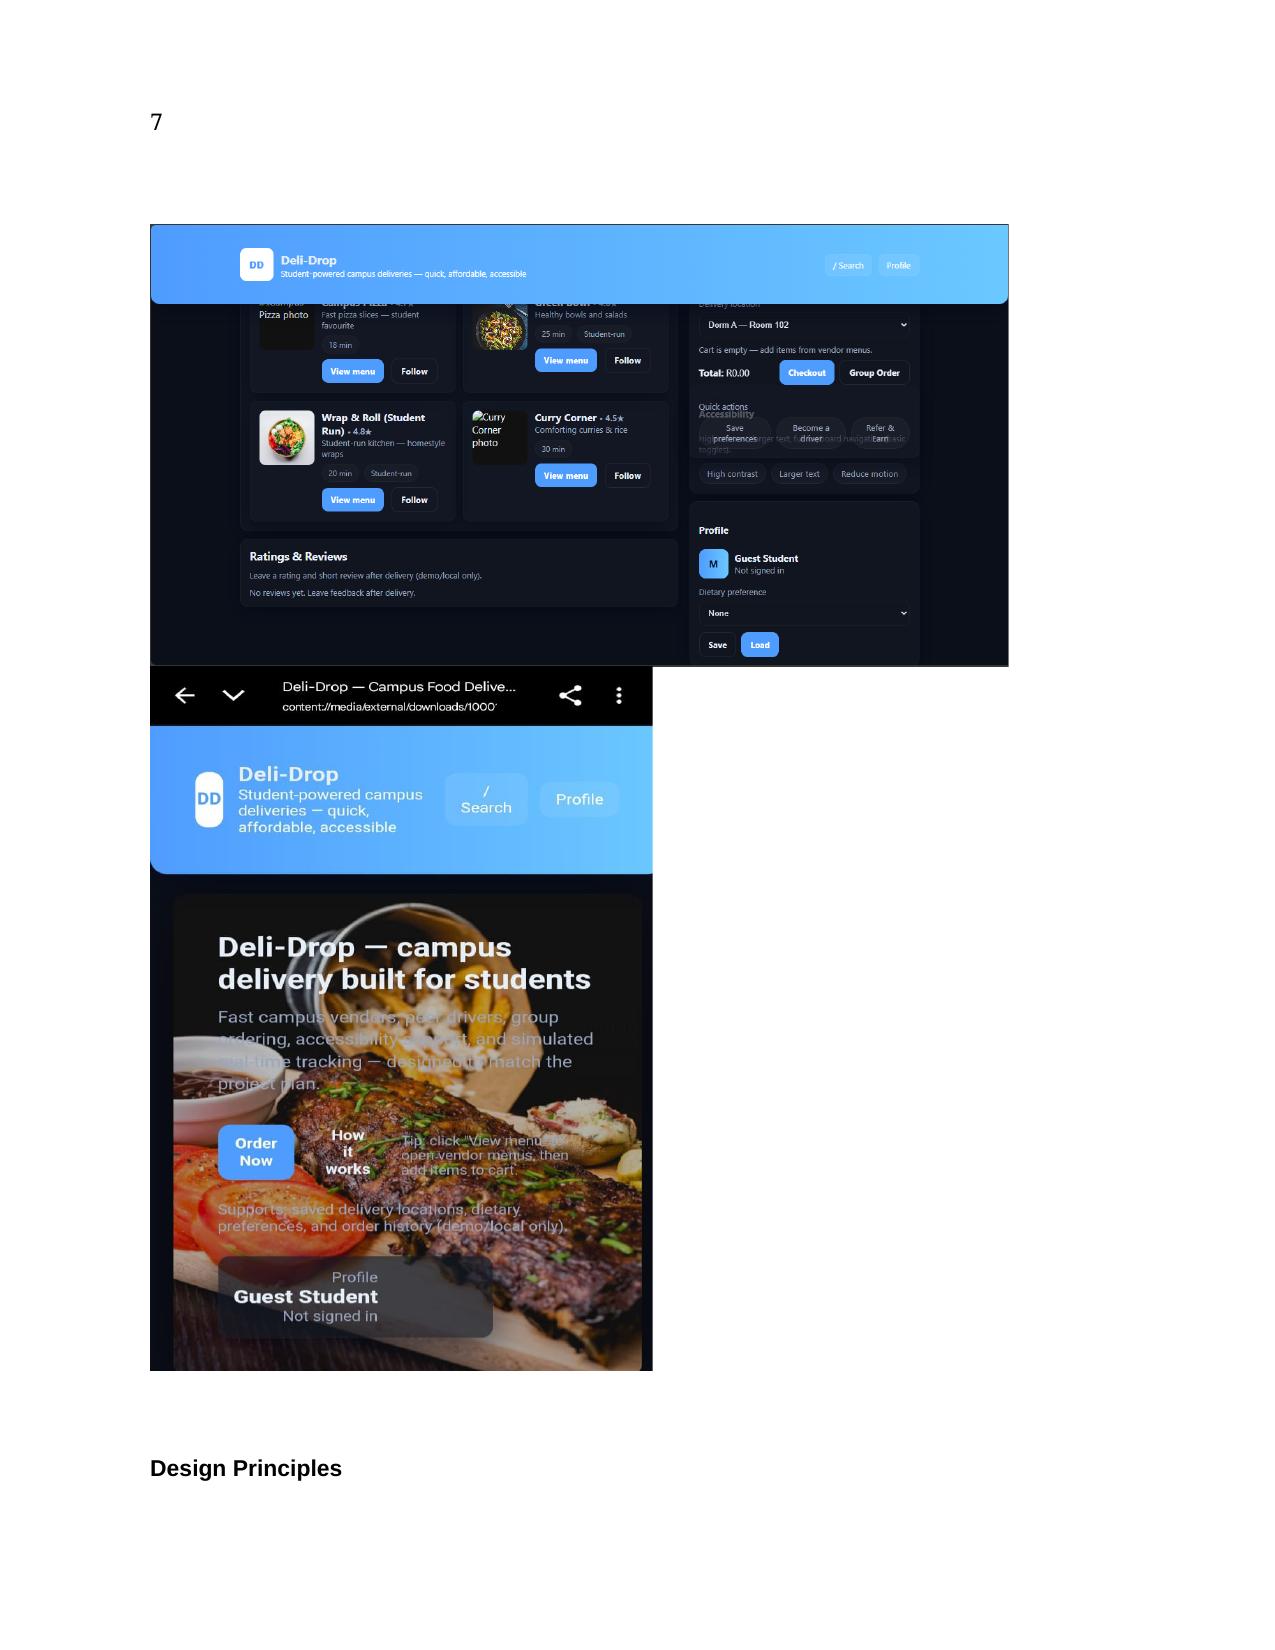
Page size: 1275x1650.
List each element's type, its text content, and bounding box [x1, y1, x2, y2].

text Design Principles [150, 1455, 1125, 1481]
picture [150, 224, 1009, 1371]
